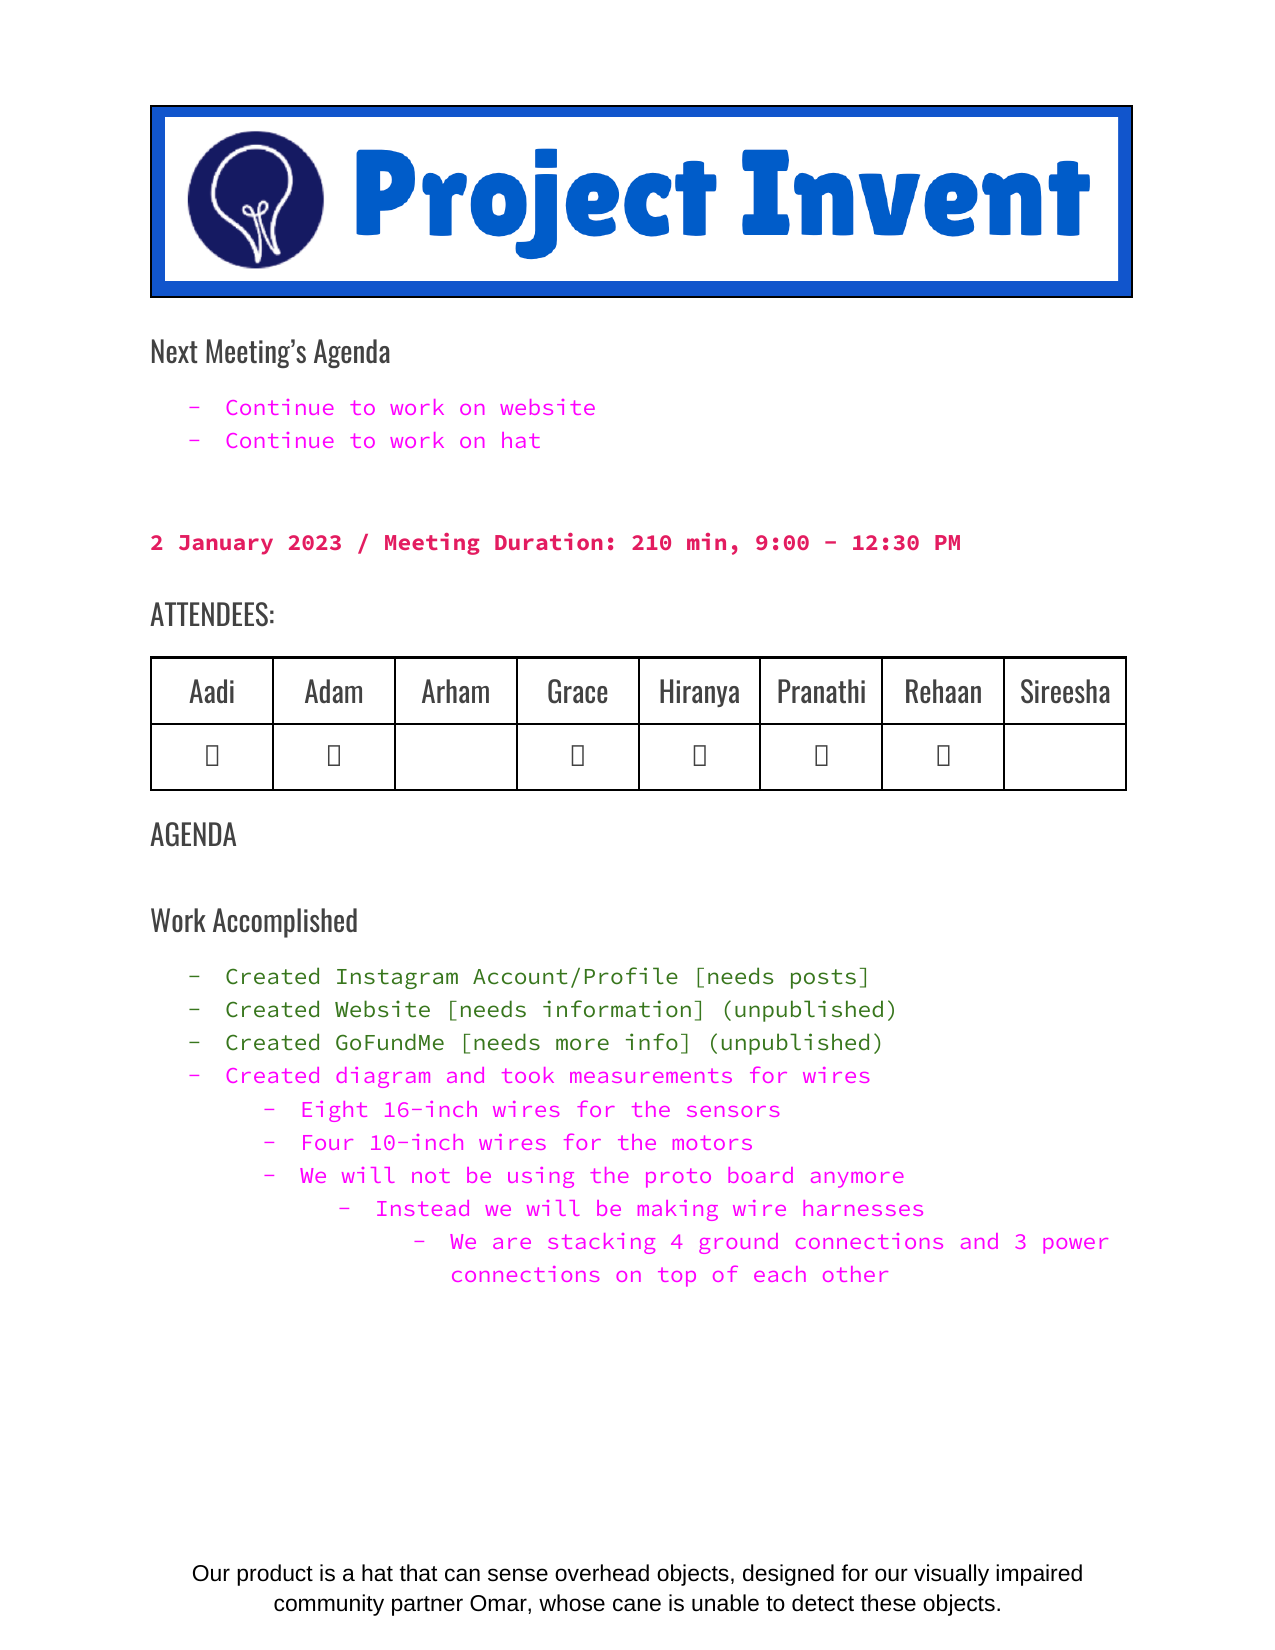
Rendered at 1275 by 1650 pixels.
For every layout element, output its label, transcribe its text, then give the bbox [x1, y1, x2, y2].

table_header Sireesha [1005, 659, 1125, 722]
text Work Accomplished [150, 897, 1125, 940]
list Eight 16-inch wires for the sensors [262, 1094, 1125, 1123]
table_header Arham [396, 659, 516, 722]
list We are stacking 4 ground connections and 3 power connections on top of each other [412, 1227, 1125, 1289]
table_cell ✅ [274, 725, 394, 789]
list Created Website [needs information] (unpublished) [187, 995, 1125, 1024]
list Created GoFundMe [needs more info] (unpublished) [187, 1028, 1125, 1057]
table_header Hiranya [640, 659, 759, 722]
text Next Meeting’s Agenda [150, 328, 1125, 371]
list Four 10-inch wires for the motors [262, 1128, 1125, 1156]
list Continue to work on website [187, 393, 1125, 422]
table_cell [396, 725, 516, 789]
table_cell ✅ [518, 725, 638, 789]
picture [165, 117, 1119, 281]
table_header Adam [274, 659, 394, 722]
text AGENDA [150, 812, 1125, 855]
list Instead we will be making wire harnesses [337, 1194, 1125, 1223]
table_cell ✅ [761, 725, 881, 789]
list Continue to work on hat [187, 426, 1125, 455]
subtitle 2 January 2023 / Meeting Duration: 210 min, 9:00 - 12:30 PM [150, 527, 1125, 556]
table_header Grace [518, 659, 638, 722]
table_cell ✅ [883, 725, 1003, 789]
table_cell [1005, 725, 1125, 789]
text ATTENDEES: [150, 592, 1125, 635]
table_header Pranathi [761, 659, 881, 722]
table_cell ✅ [152, 725, 272, 789]
list Created diagram and took measurements for wires [187, 1061, 1125, 1090]
list Created Instagram Account/Profile [needs posts] [187, 962, 1125, 991]
table_cell ✅ [640, 725, 759, 789]
table_header Aadi [152, 659, 272, 722]
table_header Rehaan [883, 659, 1003, 722]
list We will not be using the proto board anymore [262, 1161, 1125, 1189]
